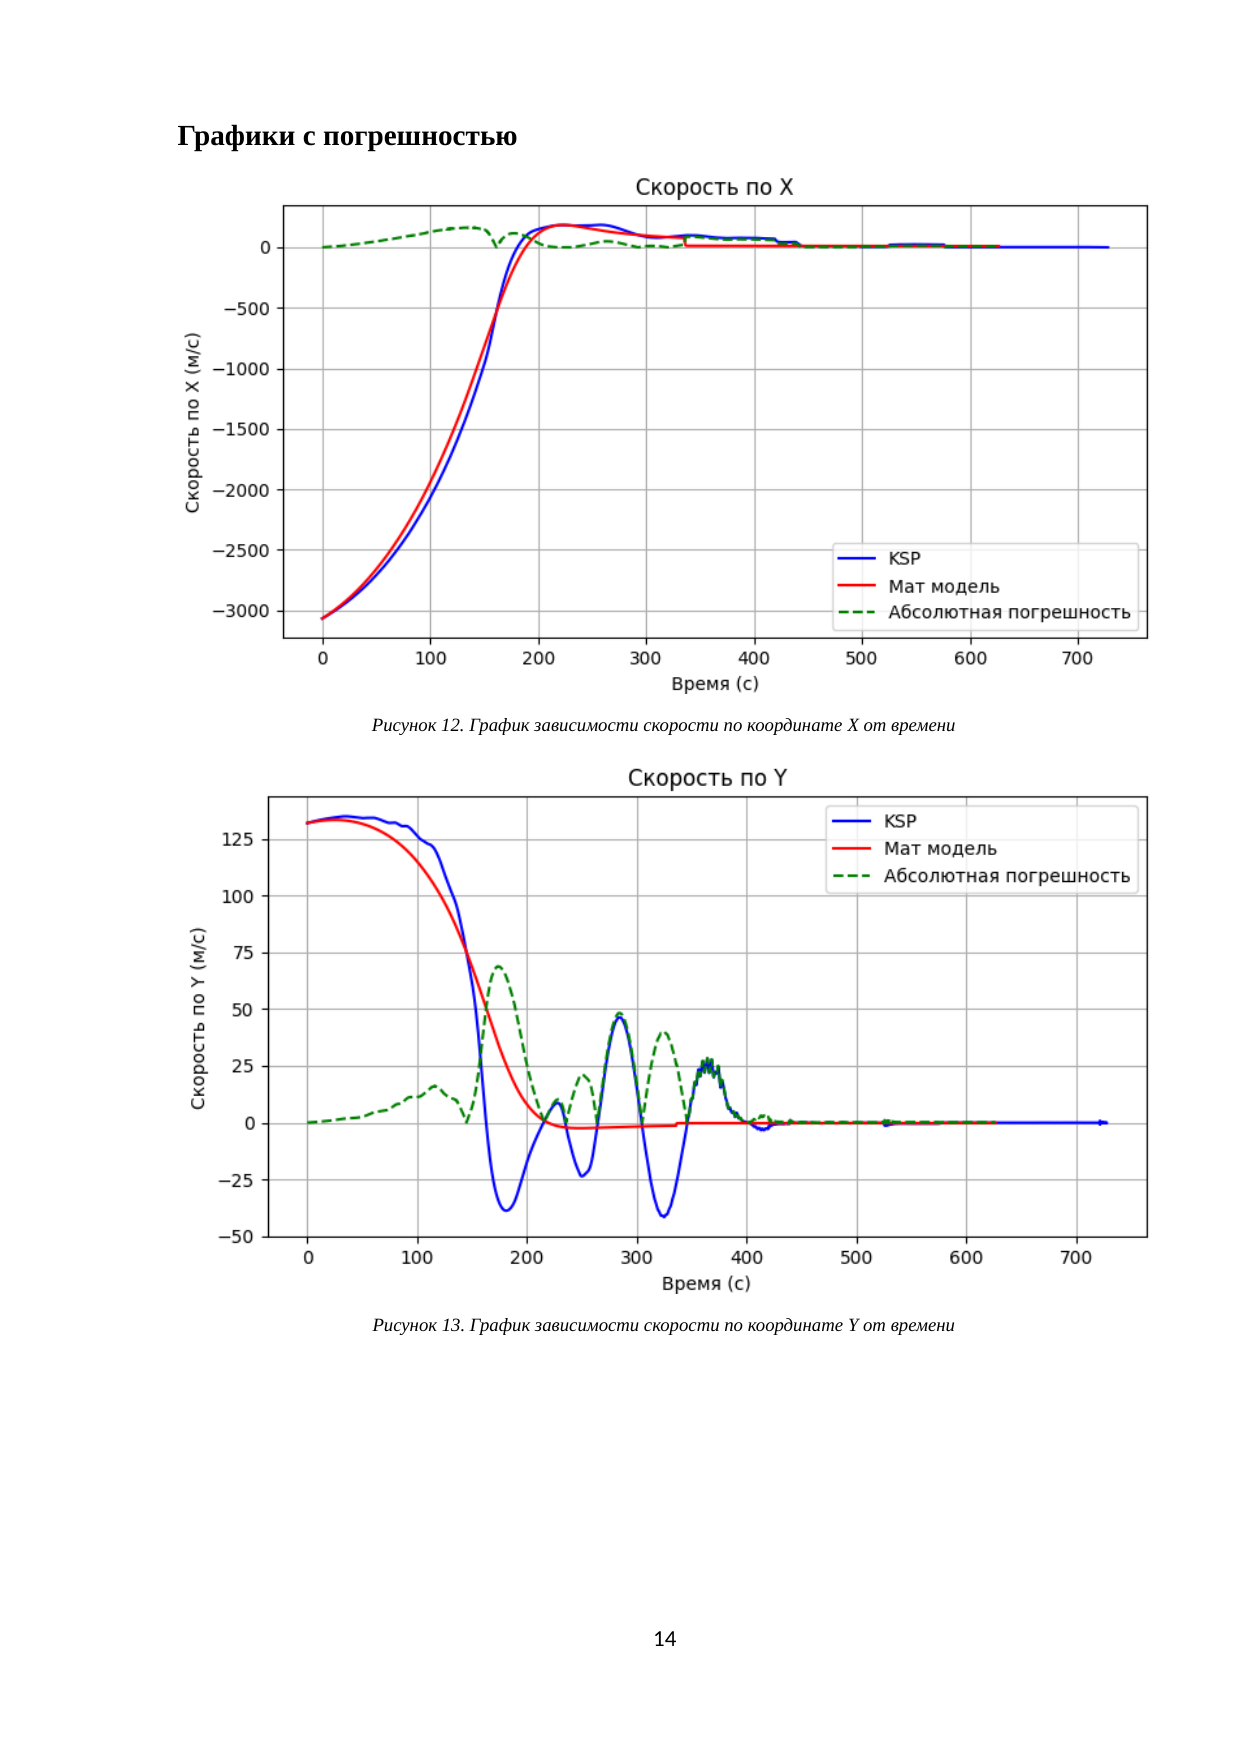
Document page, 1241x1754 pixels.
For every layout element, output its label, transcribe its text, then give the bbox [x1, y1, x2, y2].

text Графики с погрешностью [177, 118, 1152, 152]
text Рисунок 12. График зависимости скорости по координате X от времени [177, 714, 1152, 736]
picture [177, 756, 1152, 1294]
text Рисунок 13. График зависимости скорости по координате Y от времени [177, 1314, 1152, 1336]
picture [177, 172, 1152, 694]
